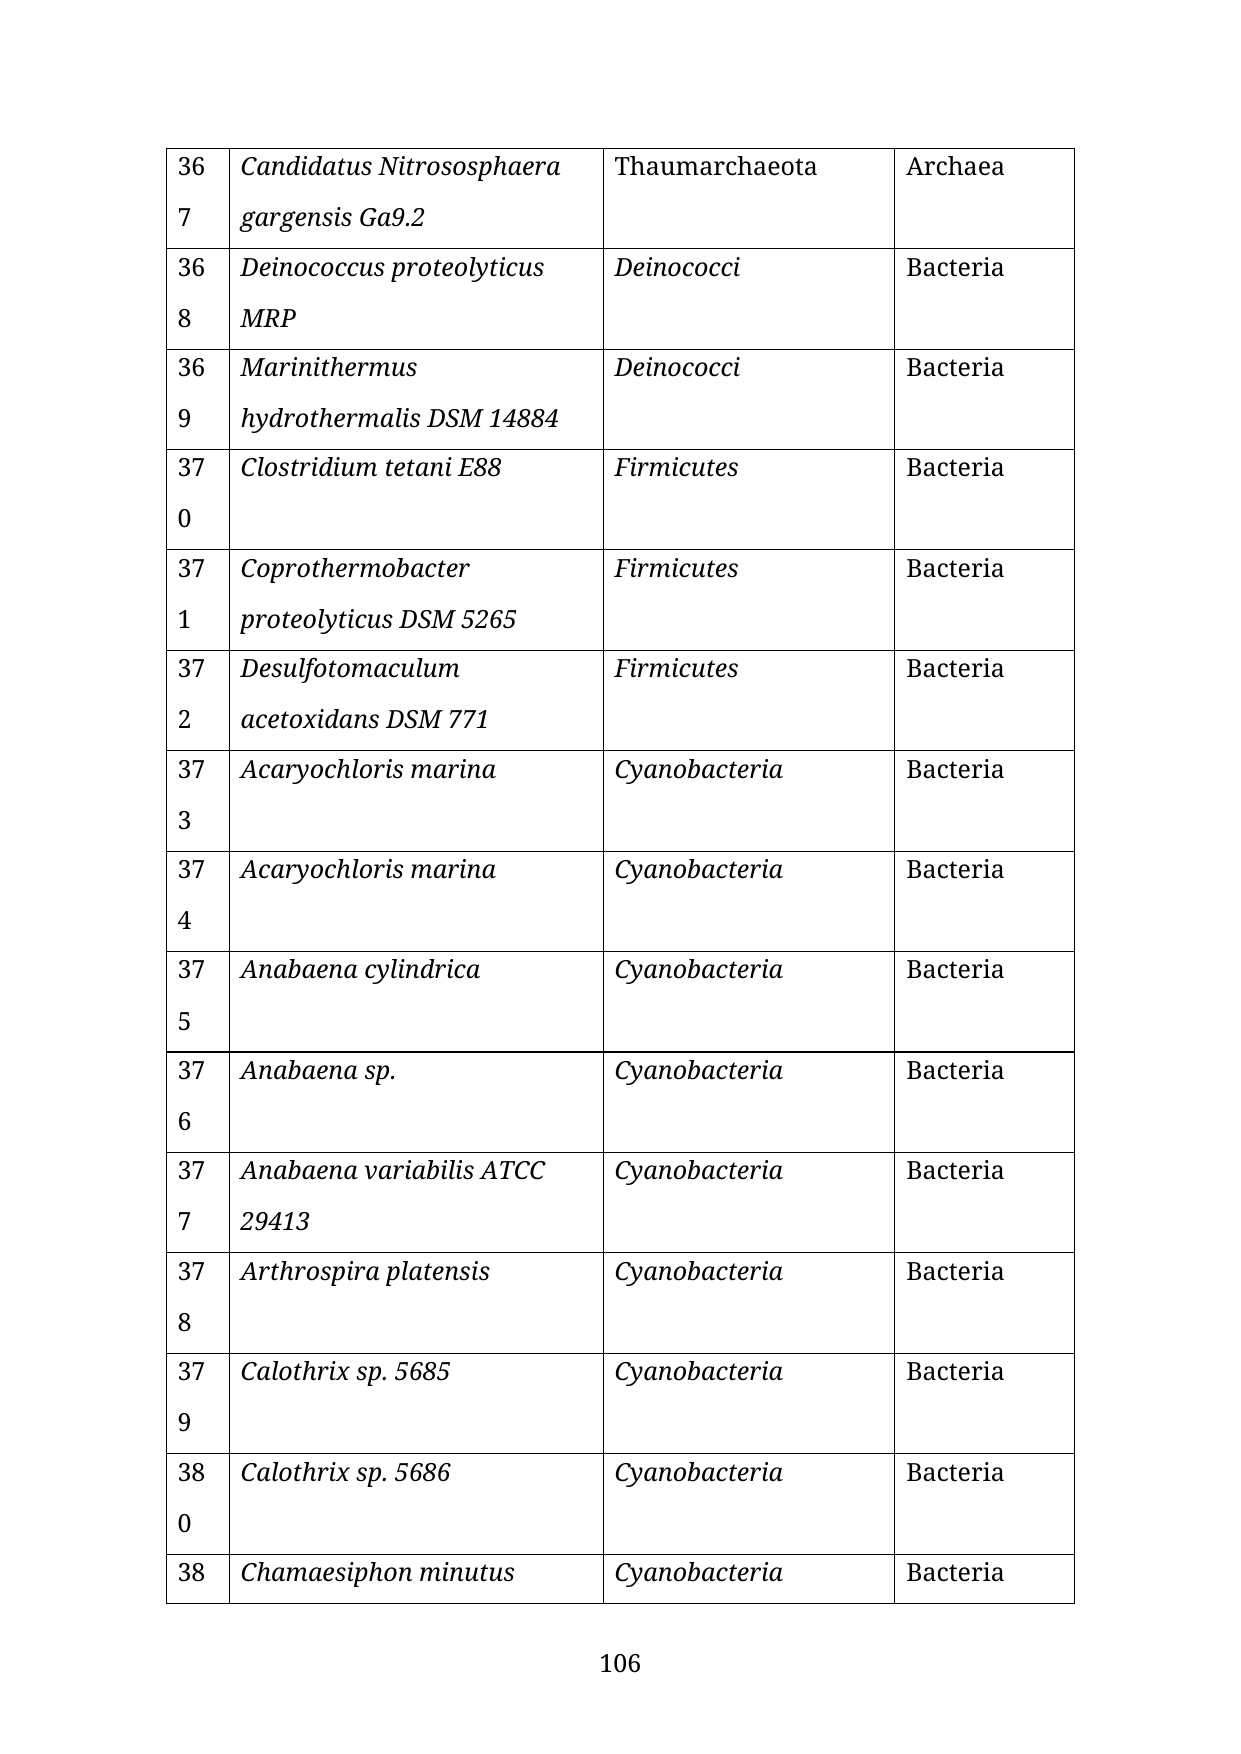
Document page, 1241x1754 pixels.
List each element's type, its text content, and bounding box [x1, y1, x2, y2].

table_cell Bacteria [895, 852, 1074, 951]
table_cell Cyanobacteria [604, 1153, 894, 1252]
table_cell Bacteria [895, 450, 1074, 549]
table_cell 373 [167, 751, 229, 851]
table_cell Candidatus Nitrososphaera gargensis Ga9.2 [230, 149, 603, 248]
table_cell 380 [167, 1454, 229, 1553]
table_cell Anabaena cylindrica [230, 952, 603, 1051]
table_cell 374 [167, 852, 229, 951]
table_cell Calothrix sp. 5685 [230, 1354, 603, 1453]
table_cell Bacteria [895, 550, 1074, 650]
table_cell Cyanobacteria [604, 1555, 894, 1603]
table_cell Cyanobacteria [604, 1454, 894, 1553]
table_cell 368 [167, 249, 229, 348]
table_cell Acaryochloris marina [230, 751, 603, 851]
table_cell Clostridium tetani E88 [230, 450, 603, 549]
table_cell Marinithermus hydrothermalis DSM 14884 [230, 350, 603, 449]
table_cell Bacteria [895, 751, 1074, 851]
table_cell Bacteria [895, 651, 1074, 750]
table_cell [230, 1555, 603, 1603]
table_cell Desulfotomaculum acetoxidans DSM 771 [230, 651, 603, 750]
table_cell 367 [167, 149, 229, 248]
table_cell Bacteria [895, 1454, 1074, 1553]
table_cell Cyanobacteria [604, 952, 894, 1051]
table_cell Cyanobacteria [604, 1354, 894, 1453]
table_cell 372 [167, 651, 229, 750]
table_cell Bacteria [895, 1053, 1074, 1152]
table_cell Firmicutes [604, 550, 894, 650]
table_cell Arthrospira platensis [230, 1253, 603, 1353]
table_cell Anabaena sp. [230, 1053, 603, 1152]
table_cell Bacteria [895, 350, 1074, 449]
table_cell 375 [167, 952, 229, 1051]
table_cell Cyanobacteria [604, 1253, 894, 1353]
table_cell 376 [167, 1053, 229, 1152]
table_cell Anabaena variabilis ATCC 29413 [230, 1153, 603, 1252]
table_cell Coprothermobacter proteolyticus DSM 5265 [230, 550, 603, 650]
table_cell Cyanobacteria [604, 751, 894, 851]
table_cell Deinococci [604, 249, 894, 348]
table_cell Acaryochloris marina [230, 852, 603, 951]
table_cell Firmicutes [604, 450, 894, 549]
table_cell Bacteria [895, 1253, 1074, 1353]
table_cell Firmicutes [604, 651, 894, 750]
table_cell Cyanobacteria [604, 1053, 894, 1152]
table_cell 377 [167, 1153, 229, 1252]
table_cell 371 [167, 550, 229, 650]
table_cell 369 [167, 350, 229, 449]
table_cell Archaea [895, 149, 1074, 248]
table_cell Bacteria [895, 1153, 1074, 1252]
table_cell Bacteria [895, 249, 1074, 348]
table_cell 379 [167, 1354, 229, 1453]
table_cell 381 [167, 1555, 229, 1603]
table_cell Deinococcus proteolyticus MRP [230, 249, 603, 348]
table_cell Deinococci [604, 350, 894, 449]
table_cell Cyanobacteria [604, 852, 894, 951]
table_cell Bacteria [895, 952, 1074, 1051]
table_cell Calothrix sp. 5686 [230, 1454, 603, 1553]
table_cell Bacteria [895, 1354, 1074, 1453]
table_cell Bacteria [895, 1555, 1074, 1603]
table_cell Thaumarchaeota [604, 149, 894, 248]
table_cell 378 [167, 1253, 229, 1353]
table_cell 370 [167, 450, 229, 549]
